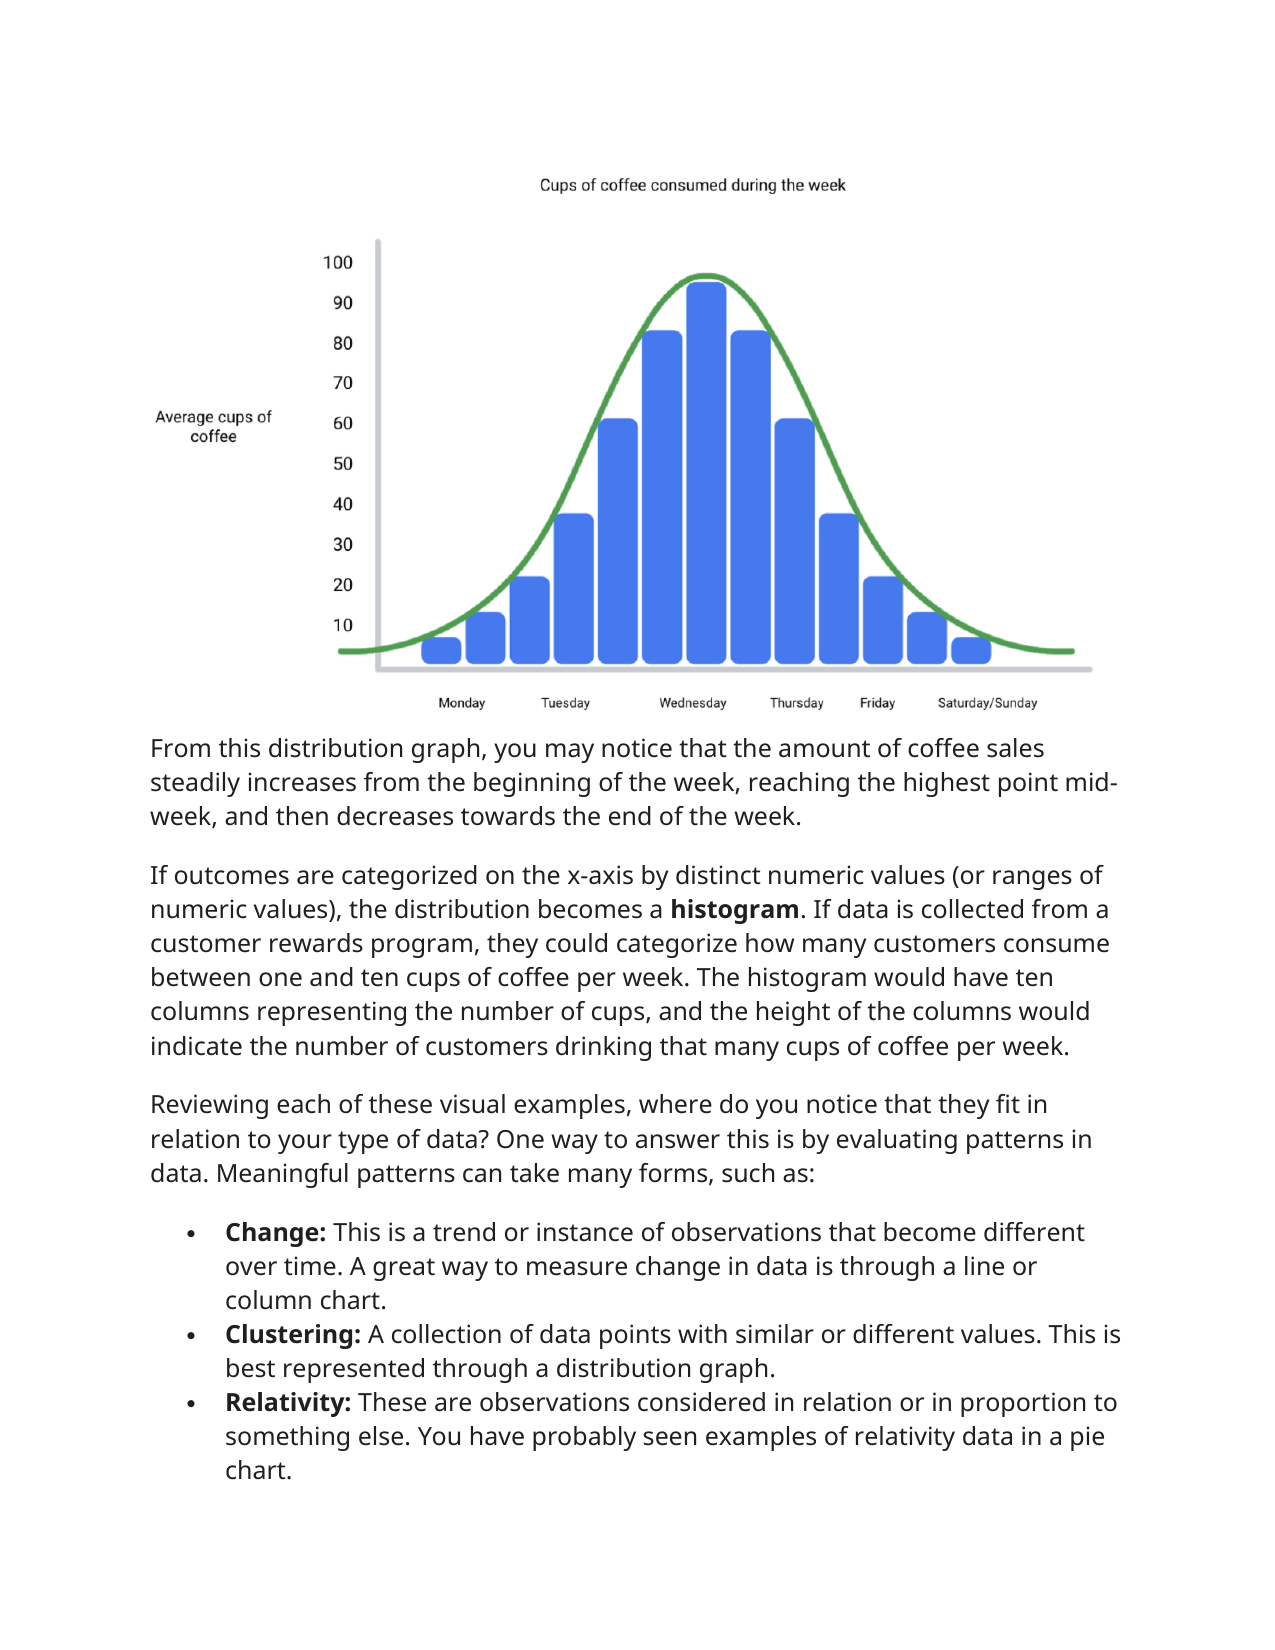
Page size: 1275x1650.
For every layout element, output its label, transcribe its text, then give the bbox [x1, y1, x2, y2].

list Relativity: These are observations considered in relation or in proportion to something else. You have probably seen examples of relativity data in a pie chart. [187, 1385, 1125, 1487]
list Clustering: A collection of data points with similar or different values. This is best represented through a distribution graph. [187, 1317, 1125, 1385]
picture [150, 150, 1125, 731]
text Reviewing each of these visual examples, where do you notice that they fit in relation to your type of data? One way to answer this is by evaluating patterns in data. Meaningful patterns can take many forms, such as: [150, 1087, 1125, 1189]
text If outcomes are categorized on the x-axis by distinct numeric values (or ranges of numeric values), the distribution becomes a histogram. If data is collected from a customer rewards program, they could categorize how many customers consume between one and ten cups of coffee per week. The histogram would have ten columns representing the number of cups, and the height of the columns would indicate the number of customers drinking that many cups of coffee per week. [150, 858, 1125, 1062]
list Change: This is a trend or instance of observations that become different over time. A great way to measure change in data is through a line or column chart. [187, 1214, 1125, 1317]
text From this distribution graph, you may notice that the amount of coffee sales steadily increases from the beginning of the week, reaching the highest point mid-week, and then decreases towards the end of the week. [150, 731, 1125, 833]
